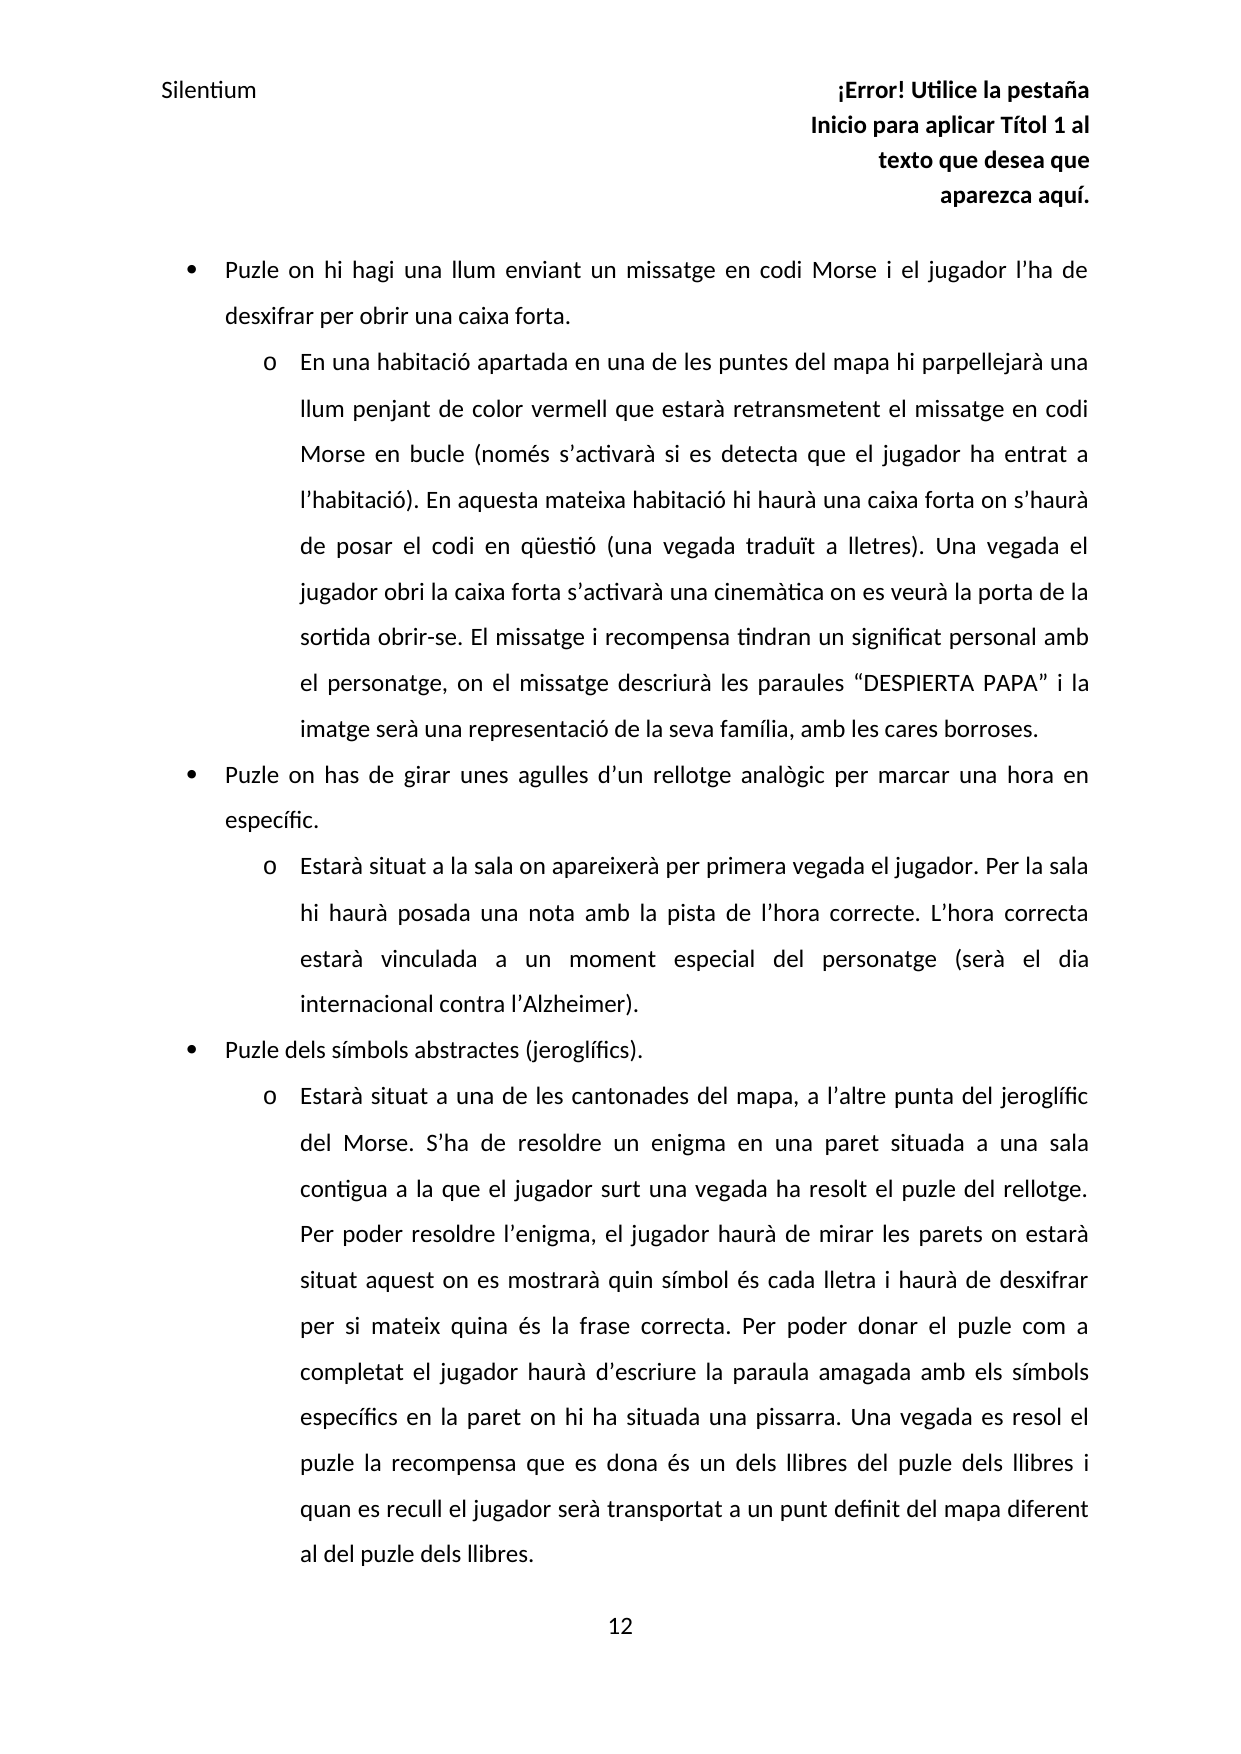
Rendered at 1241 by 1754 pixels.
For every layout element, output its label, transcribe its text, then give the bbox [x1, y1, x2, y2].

list Puzle on has de girar unes agulles d’un rellotge analògic per marcar una hora en específic. [187, 759, 1090, 835]
list Estarà situat a una de les cantonades del mapa, a l’altre punta del jeroglífic del Morse. S’ha de resoldre un enigma en una paret situada a una sala contigua a la que el jugador surt una vegada ha resolt el puzle del rellotge. Per poder resoldre l’enigma, el jugador haurà de mirar les parets on estarà situat aquest on es mostrarà quin símbol és cada lletra i haurà de desxifrar per si mateix quina és la frase correcta. Per poder donar el puzle com a completat el jugador haurà d’escriure la paraula amagada amb els símbols específics en la paret on hi ha situada una pissarra. Una vegada es resol el puzle la recompensa que es dona és un dels llibres del puzle dels llibres i quan es recull el jugador serà transportat a un punt definit del mapa diferent al del puzle dels llibres. [262, 1080, 1090, 1569]
list Puzle dels símbols abstractes (jeroglífics). [187, 1034, 1090, 1065]
list Puzle on hi hagi una llum enviant un missatge en codi Morse i el jugador l’ha de desxifrar per obrir una caixa forta. [187, 254, 1090, 331]
list En una habitació apartada en una de les puntes del mapa hi parpellejarà una llum penjant de color vermell que estarà retransmetent el missatge en codi Morse en bucle (només s’activarà si es detecta que el jugador ha entrat a l’habitació). En aquesta mateixa habitació hi haurà una caixa forta on s’haurà de posar el codi en qüestió (una vegada traduït a lletres). Una vegada el jugador obri la caixa forta s’activarà una cinemàtica on es veurà la porta de la sortida obrir-se. El missatge i recompensa tindran un significat personal amb el personatge, on el missatge descriurà les paraules “DESPIERTA PAPA” i la imatge serà una representació de la seva família, amb les cares borroses. [262, 346, 1090, 743]
list Estarà situat a la sala on apareixerà per primera vegada el jugador. Per la sala hi haurà posada una nota amb la pista de l’hora correcte. L’hora correcta estarà vinculada a un moment especial del personatge (serà el dia internacional contra l’Alzheimer). [262, 850, 1090, 1019]
